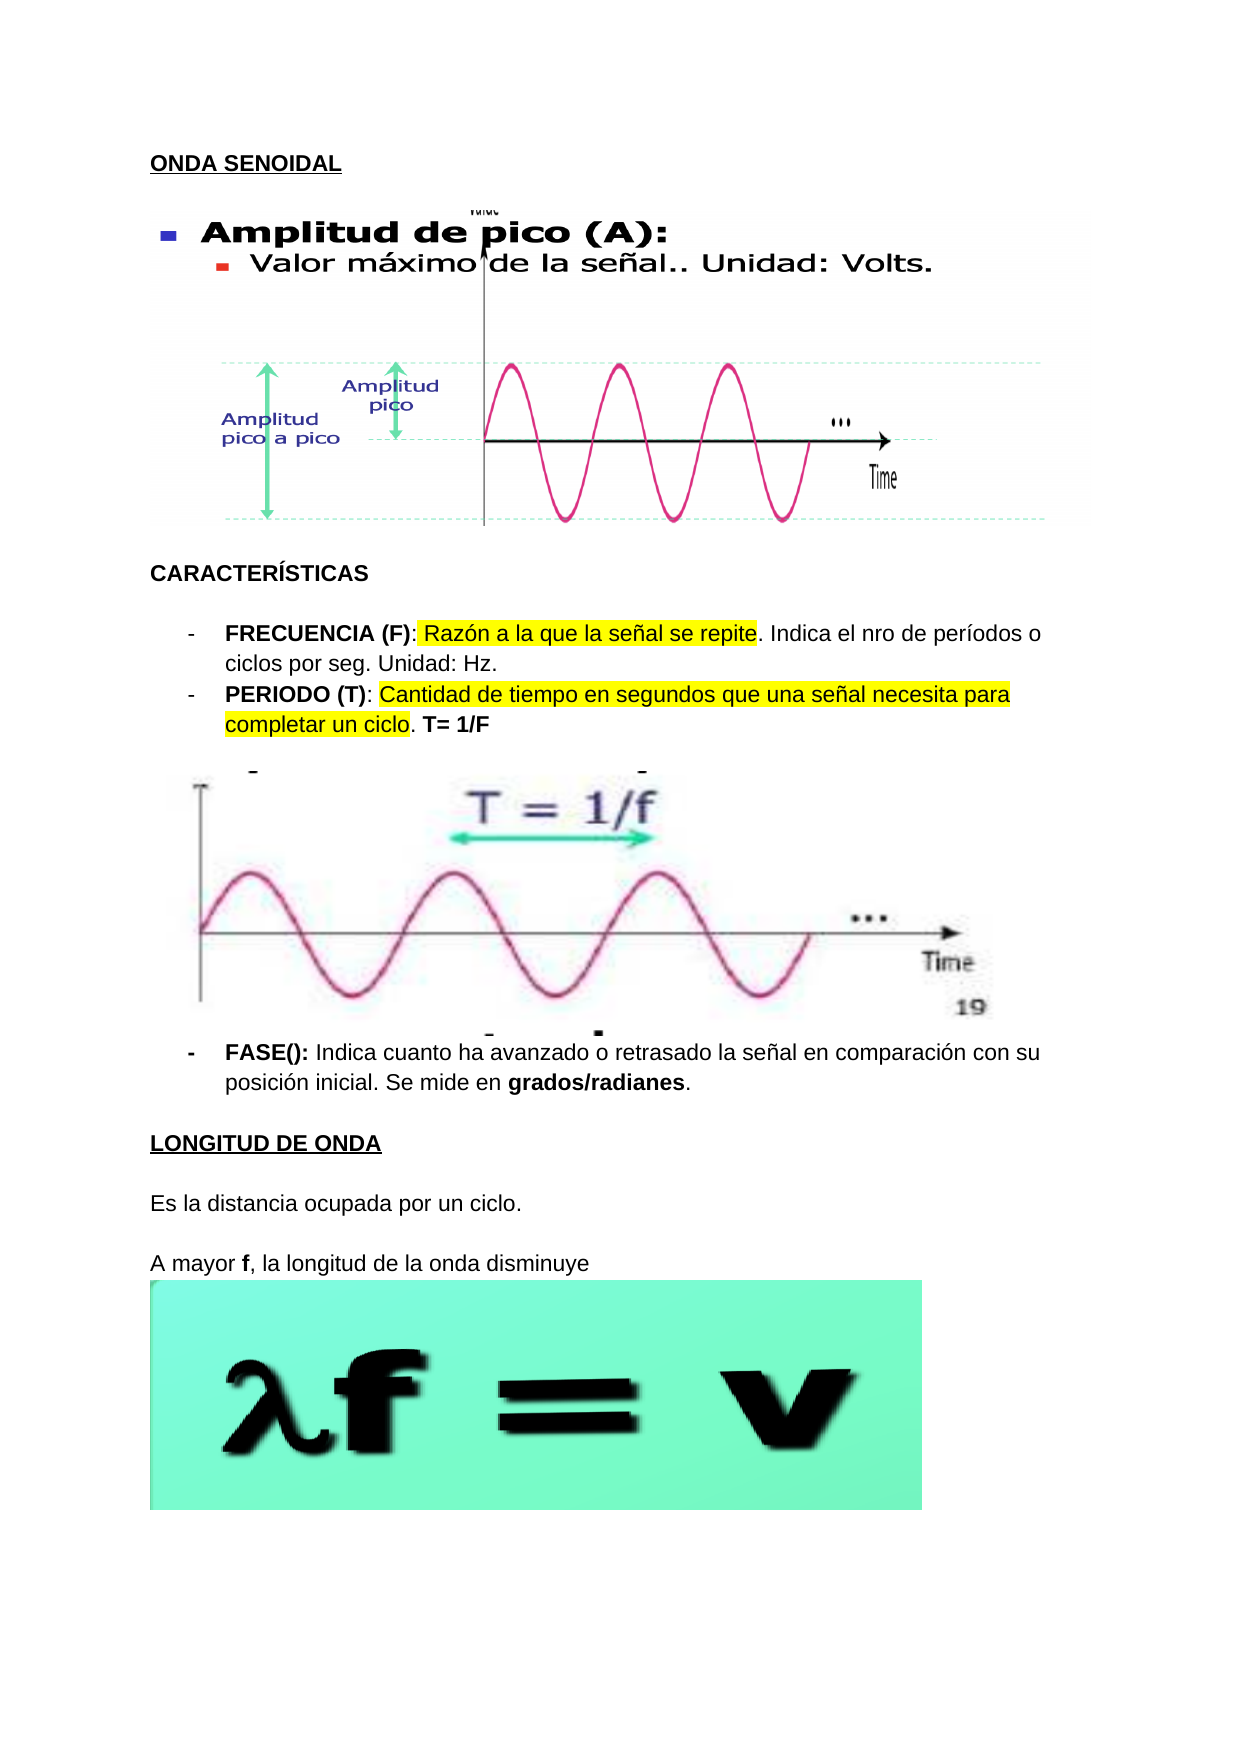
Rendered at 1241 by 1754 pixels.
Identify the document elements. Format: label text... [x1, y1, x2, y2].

list PERIODO (T): Cantidad de tiempo en segundos que una señal necesita para completar un ciclo. T= 1/F [187, 681, 1090, 737]
picture [150, 1280, 922, 1510]
list FRECUENCIA (F): Razón a la que la señal se repite. Indica el nro de períodos o ciclos por seg. Unidad: Hz. [187, 620, 1090, 677]
text LONGITUD DE ONDA [150, 1129, 1090, 1156]
text ONDA SENOIDAL [150, 150, 1090, 176]
list FASE(): Indica cuanto ha avanzado o retrasado la señal en comparación con su posición inicial. Se mide en grados/radianes. [187, 1039, 1090, 1096]
text CARACTERÍSTICAS [150, 560, 1090, 586]
text Es la distancia ocupada por un ciclo. [150, 1190, 1090, 1216]
text A mayor f, la longitud de la onda disminuye [150, 1250, 1090, 1277]
picture [150, 210, 1091, 526]
picture [150, 771, 1022, 1036]
